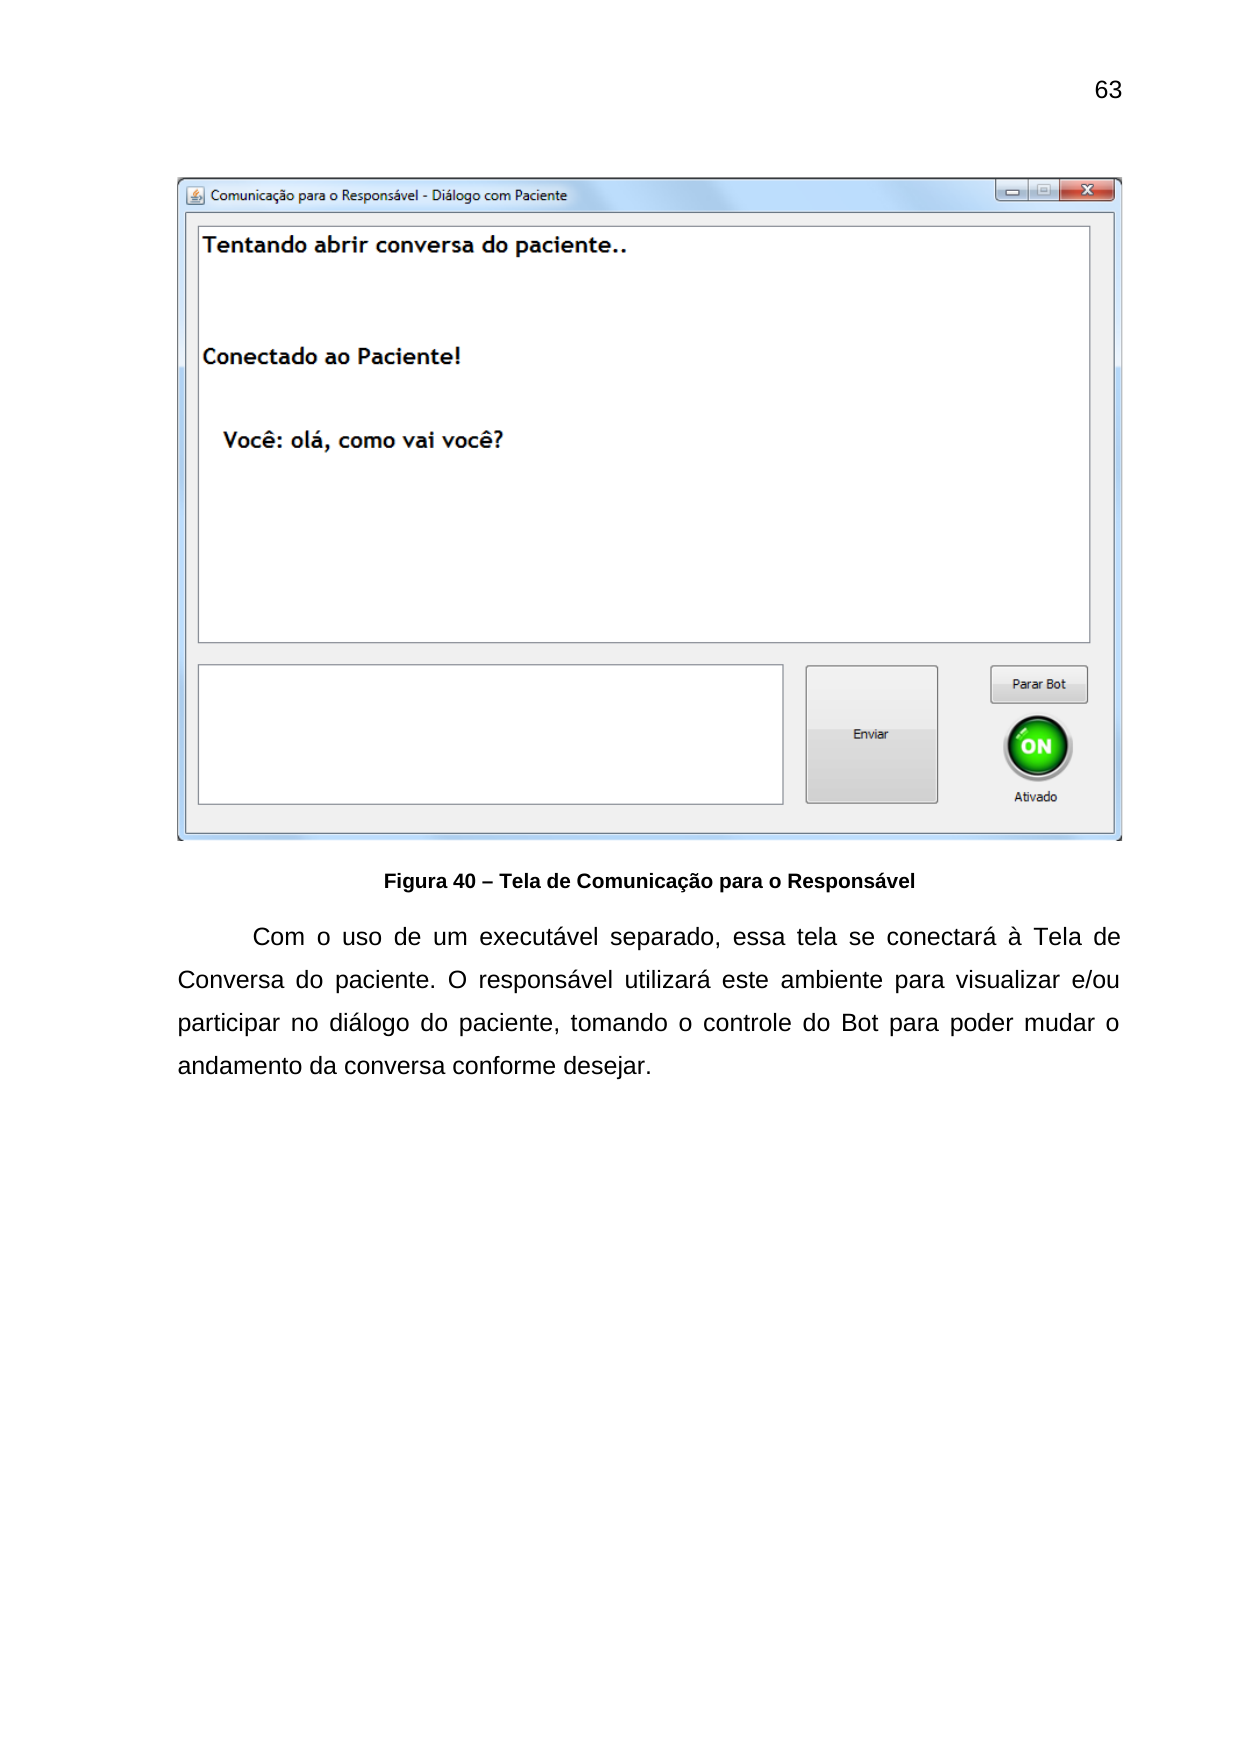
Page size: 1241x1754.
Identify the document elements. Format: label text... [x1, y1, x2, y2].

text Figura 40 – Tela de Comunicação para o Responsável [177, 869, 1122, 893]
picture [177, 177, 1123, 841]
text Com o uso de um executável separado, essa tela se conectará à Tela de Conversa do paciente. O responsável utilizará este ambiente para visualizar e/ou participar no diálogo do paciente, tomando o controle do Bot para poder mudar o andamento da conversa conforme desejar. [177, 922, 1122, 1080]
